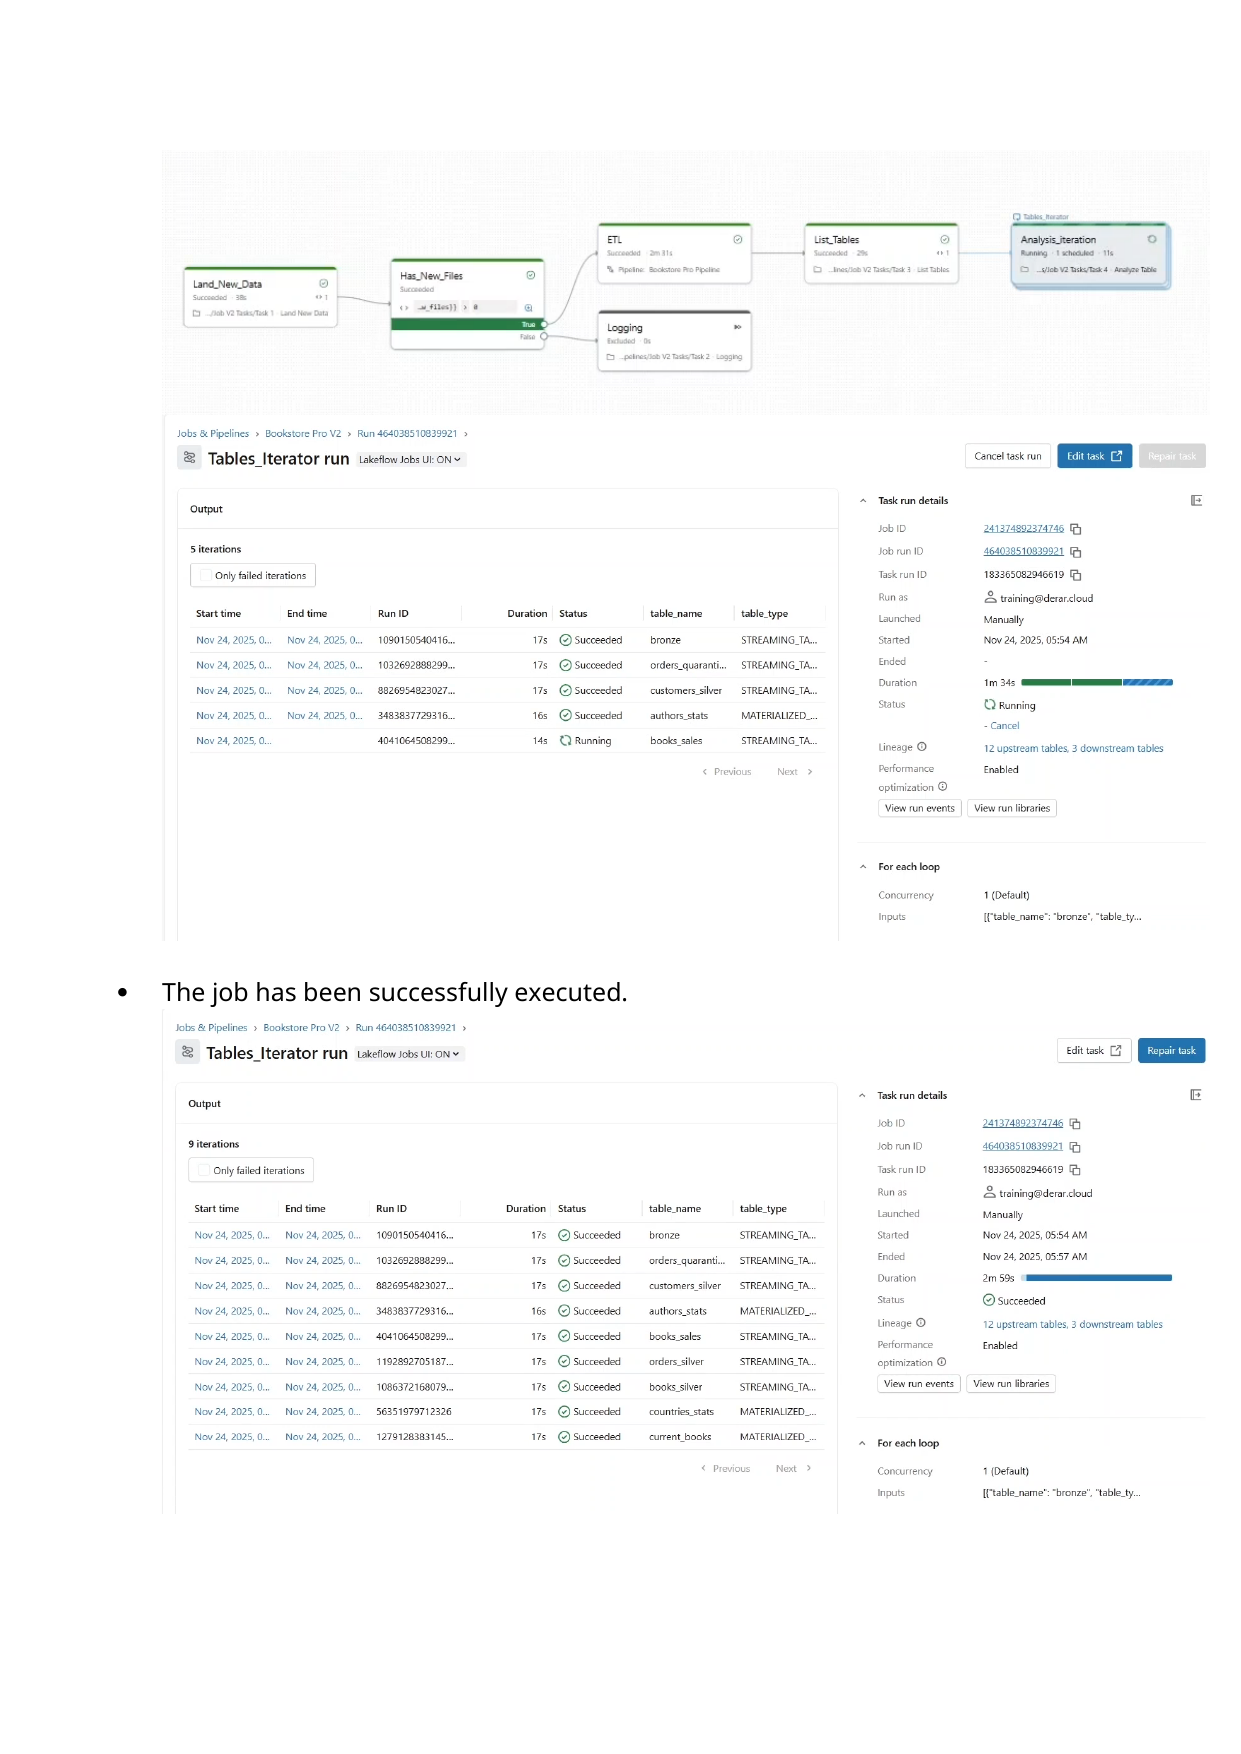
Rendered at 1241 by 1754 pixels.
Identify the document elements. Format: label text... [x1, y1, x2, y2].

picture [161, 150, 1211, 941]
list The job has been successfully executed. [118, 975, 1167, 1009]
picture [161, 1009, 1211, 1514]
